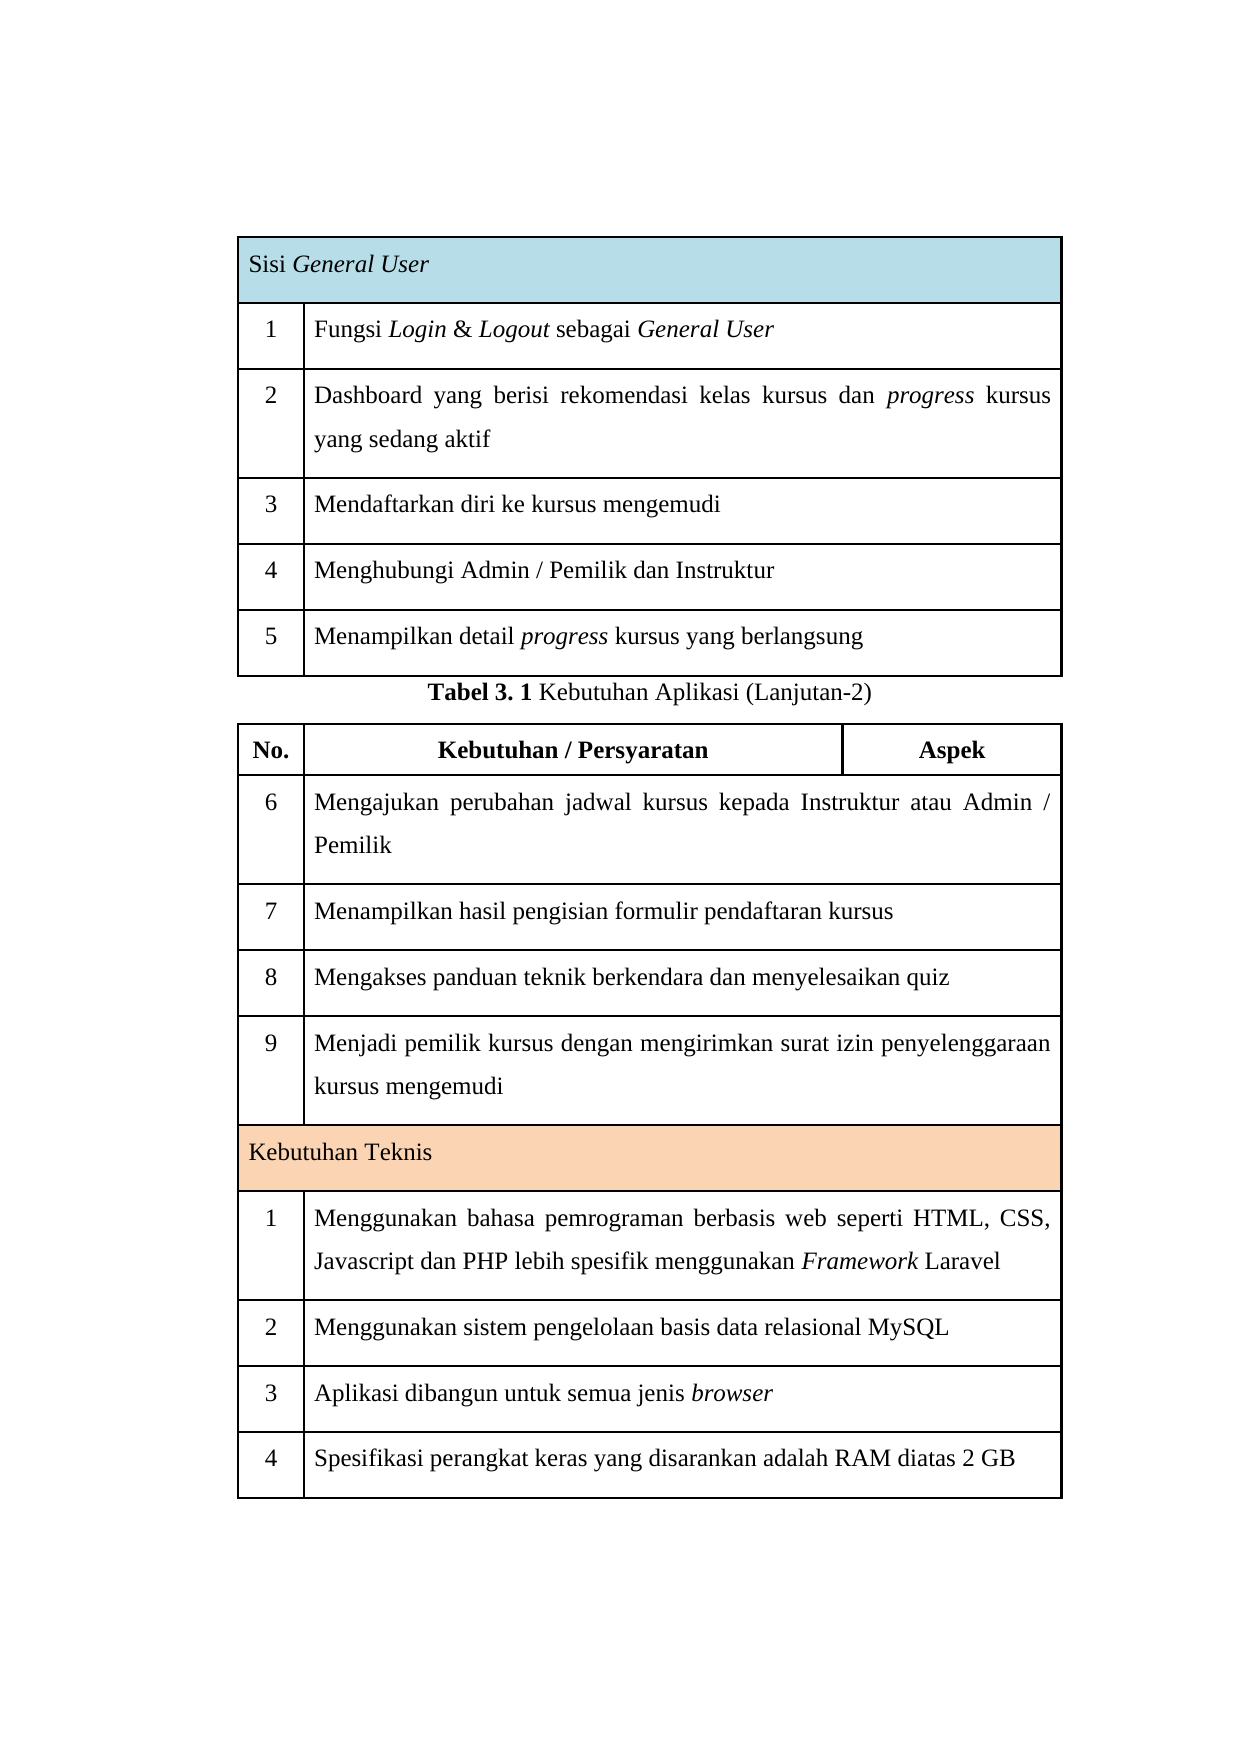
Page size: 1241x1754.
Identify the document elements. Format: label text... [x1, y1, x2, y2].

table_cell 2 [239, 370, 303, 477]
table_cell 7 [239, 885, 303, 949]
table_cell 3 [239, 479, 303, 543]
table_cell Menampilkan hasil pengisian formulir pendaftaran kursus [305, 885, 1060, 949]
table_cell Fungsi Login & Logout sebagai General User [305, 304, 1060, 368]
table_cell Mengakses panduan teknik berkendara dan menyelesaikan quiz [305, 951, 1060, 1015]
table_cell Kebutuhan Teknis [239, 1126, 1060, 1190]
table_cell Menghubungi Admin / Pemilik dan Instruktur [305, 545, 1060, 609]
text Tabel 3. 1 Kebutuhan Aplikasi (Lanjutan-2) [236, 677, 1063, 706]
table_cell 6 [239, 776, 303, 883]
table_cell 5 [239, 611, 303, 675]
table_cell 3 [239, 1367, 303, 1431]
table_cell Dashboard yang berisi rekomendasi kelas kursus dan progress kursus yang sedang aktif [305, 370, 1060, 477]
table_cell Spesifikasi perangkat keras yang disarankan adalah RAM diatas 2 GB [305, 1433, 1060, 1497]
table_cell Sisi General User [239, 238, 1060, 302]
table_cell Menggunakan bahasa pemrograman berbasis web seperti HTML, CSS, Javascript dan PHP lebih spesifik menggunakan Framework Laravel [305, 1192, 1060, 1299]
table_header No. [239, 725, 303, 774]
table_cell Mengajukan perubahan jadwal kursus kepada Instruktur atau Admin / Pemilik [305, 776, 1060, 883]
table_header Kebutuhan / Persyaratan [305, 725, 841, 774]
table_cell 4 [239, 1433, 303, 1497]
table_cell Menjadi pemilik kursus dengan mengirimkan surat izin penyelenggaraan kursus mengemudi [305, 1017, 1060, 1124]
table_cell 4 [239, 545, 303, 609]
table_cell 1 [239, 304, 303, 368]
table_cell 2 [239, 1301, 303, 1365]
table_cell Mendaftarkan diri ke kursus mengemudi [305, 479, 1060, 543]
table_cell 1 [239, 1192, 303, 1299]
table_cell Menggunakan sistem pengelolaan basis data relasional MySQL [305, 1301, 1060, 1365]
table_cell Menampilkan detail progress kursus yang berlangsung [305, 611, 1060, 675]
table_cell Aplikasi dibangun untuk semua jenis browser [305, 1367, 1060, 1431]
table_header Aspek [844, 725, 1060, 774]
table_cell 8 [239, 951, 303, 1015]
table_cell 9 [239, 1017, 303, 1124]
